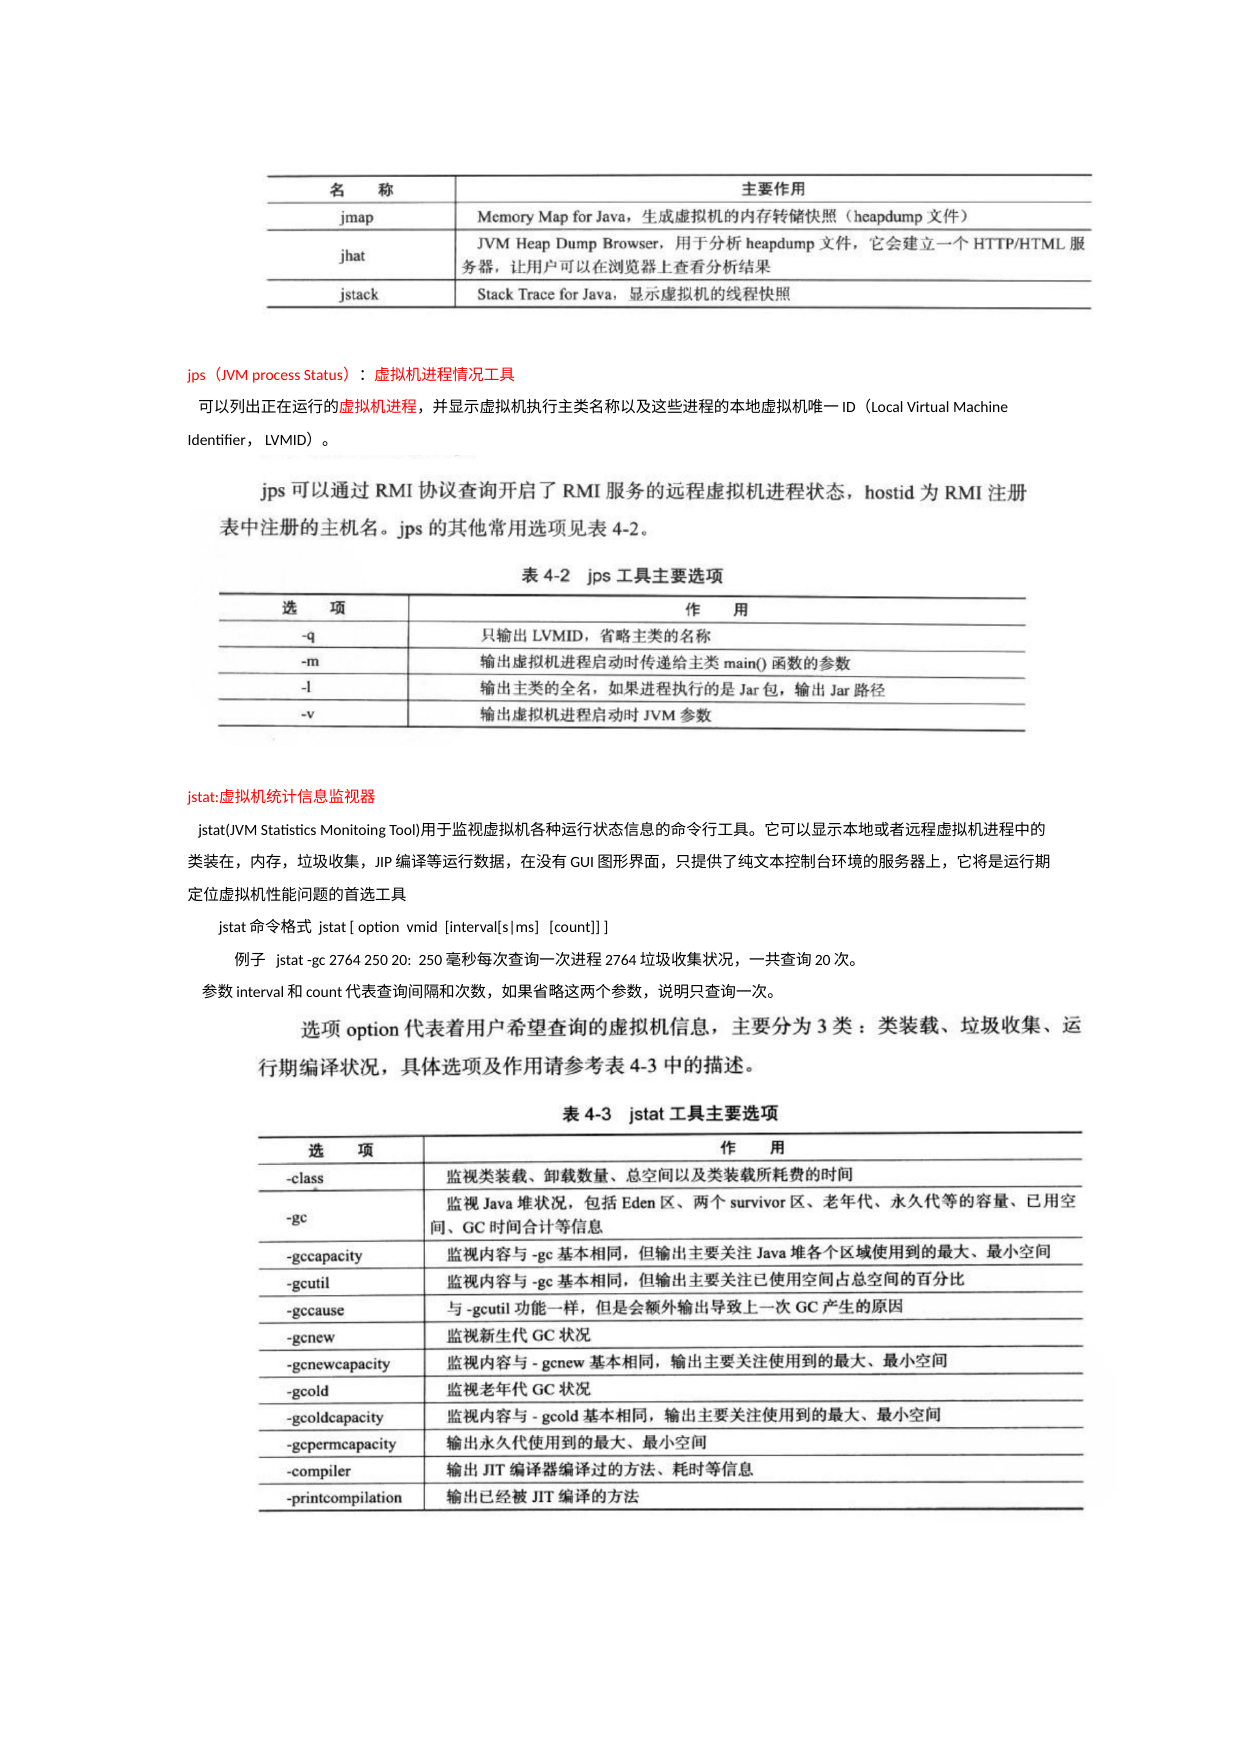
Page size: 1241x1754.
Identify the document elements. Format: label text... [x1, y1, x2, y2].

text jstat(JVM Statistics Monitoing Tool)用于监视虚拟机各种运行状态信息的命令行工具。它可以显示本地或者远程虚拟机进程中的类装在，内存，垃圾收集，JIP编译等运行数据，在没有GUI图形界面，只提供了纯文本控制台环境的服务器上，它将是运行期定位虚拟机性能问题的首选工具 [187, 812, 1053, 909]
text jstat命令格式 jstat [ option vmid [interval[s|ms] [count]] ] [187, 909, 1053, 942]
picture [253, 168, 1118, 318]
picture [253, 1011, 1118, 1522]
text jstat:虚拟机统计信息监视器 [187, 779, 1053, 812]
text 参数interval和count代表查询间隔和次数，如果省略这两个参数，说明只查询一次。 [187, 974, 1053, 1007]
picture [187, 455, 1052, 746]
text 例子 jstat -gc 2764 250 20: 250毫秒每次查询一次进程2764垃圾收集状况，一共查询20次。 [187, 942, 1053, 974]
text jps（JVM process Status）：虚拟机进程情况工具 [187, 357, 1053, 389]
text 可以列出正在运行的虚拟机进程，并显示虚拟机执行主类名称以及这些进程的本地虚拟机唯一ID（Local Virtual Machine Identifier， LVMID）。 [187, 389, 1053, 454]
